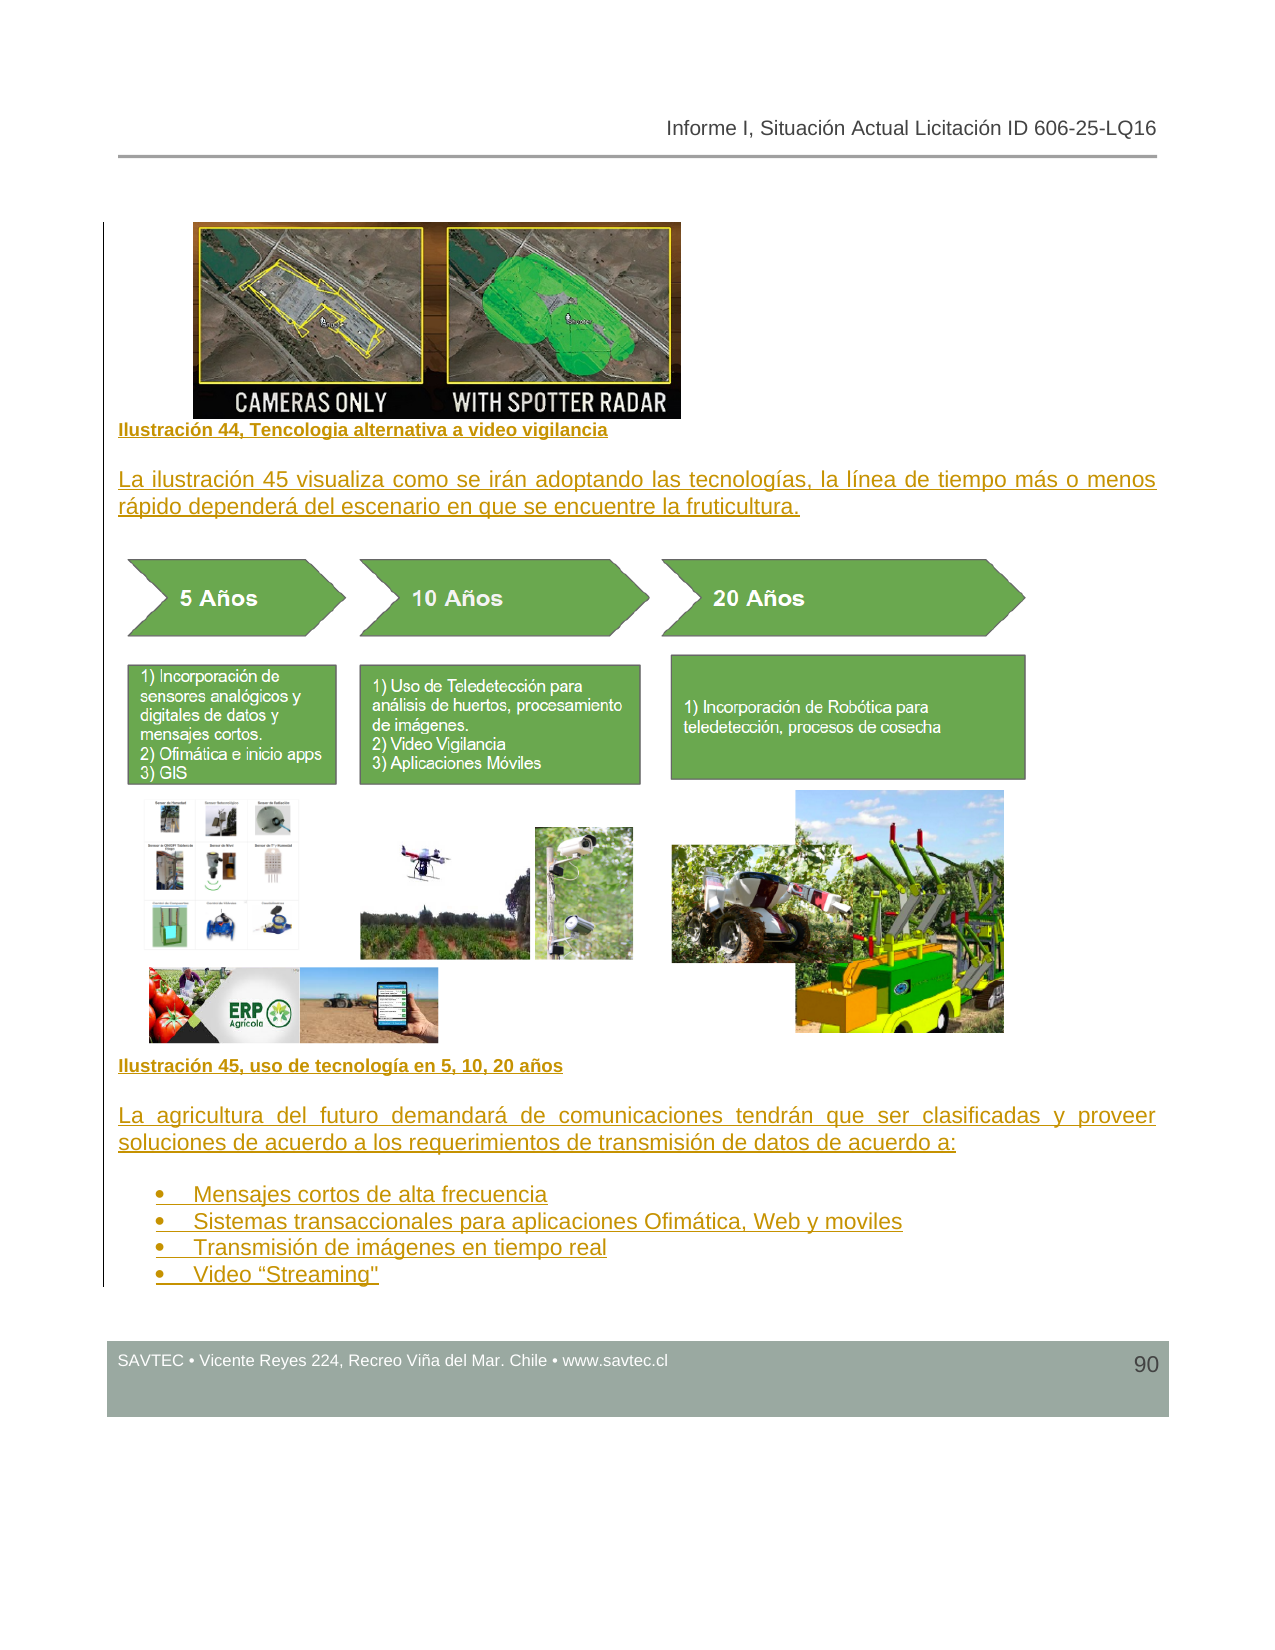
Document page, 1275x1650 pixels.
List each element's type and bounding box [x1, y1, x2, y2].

picture [118, 545, 1037, 1055]
picture [193, 222, 681, 419]
